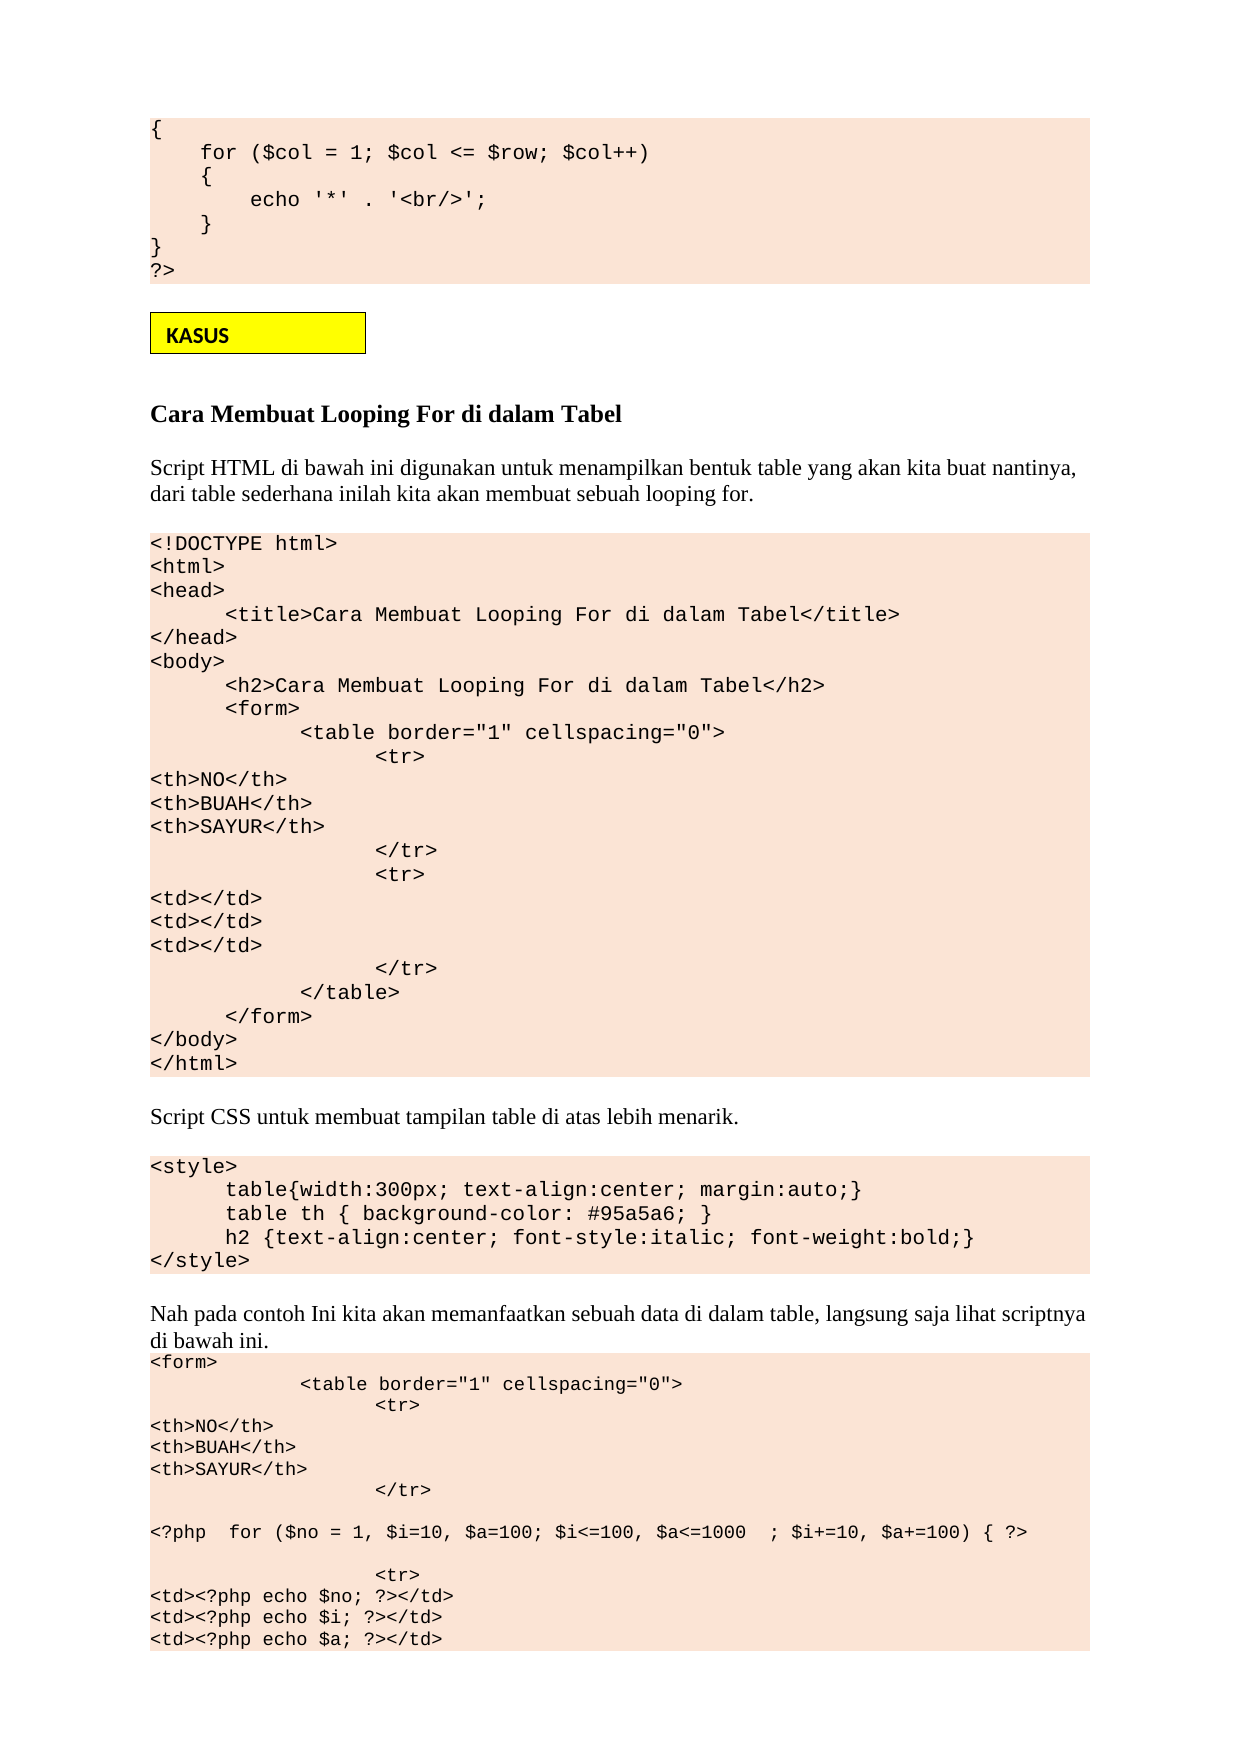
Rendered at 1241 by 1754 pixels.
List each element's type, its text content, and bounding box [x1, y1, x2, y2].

text Nah pada contoh Ini kita akan memanfaatkan sebuah data di dalam table, langsung saja lihat scriptnya di bawah ini. [150, 1300, 1090, 1353]
text <td><?php echo $a; ?></td> [150, 1629, 1090, 1651]
text { [150, 165, 1090, 189]
text <tr> [150, 1566, 1090, 1587]
text </tr> [150, 840, 1090, 864]
text <tr> [150, 1396, 1090, 1417]
text <th>SAYUR</th> [150, 1459, 1090, 1481]
text </tr> [150, 958, 1090, 982]
text <td></td> [150, 887, 1090, 911]
text <title>Cara Membuat Looping For di dalam Tabel</title> [150, 604, 1090, 627]
text </head> [150, 627, 1090, 651]
text <td><?php echo $no; ?></td> [150, 1587, 1090, 1608]
text </style> [150, 1250, 1090, 1274]
text </form> [150, 1006, 1090, 1029]
text <tr> [150, 746, 1090, 769]
text <?php for ($no = 1, $i=10, $a=100; $i<=100, $a<=1000 ; $i+=10, $a+=100) { ?> [150, 1523, 1090, 1544]
text <form> [150, 1353, 1090, 1374]
text } [150, 213, 1090, 236]
text <td></td> [150, 935, 1090, 958]
text <style> [150, 1156, 1090, 1179]
text <form> [150, 698, 1090, 722]
text <td><?php echo $i; ?></td> [150, 1608, 1090, 1629]
text Script CSS untuk membuat tampilan table di atas lebih menarik. [150, 1103, 1090, 1129]
text { [150, 118, 1090, 142]
text </tr> [150, 1481, 1090, 1502]
text for ($col = 1; $col <= $row; $col++) [150, 142, 1090, 165]
text </table> [150, 982, 1090, 1006]
text <head> [150, 580, 1090, 604]
text <th>BUAH</th> [150, 793, 1090, 817]
text <body> [150, 651, 1090, 675]
text <table border="1" cellspacing="0"> [150, 1374, 1090, 1396]
text echo '*' . '<br/>'; [150, 189, 1090, 213]
text </html> [150, 1053, 1090, 1077]
text <th>SAYUR</th> [150, 817, 1090, 840]
text h2 {text-align:center; font-style:italic; font-weight:bold;} [150, 1227, 1090, 1250]
text <table border="1" cellspacing="0"> [150, 722, 1090, 746]
text <html> [150, 556, 1090, 580]
text } [150, 236, 1090, 260]
text <th>NO</th> [150, 1417, 1090, 1438]
text <th>NO</th> [150, 769, 1090, 793]
text <!DOCTYPE html> [150, 533, 1090, 556]
text Cara Membuat Looping For di dalam Tabel [150, 399, 1090, 427]
text <th>BUAH</th> [150, 1438, 1090, 1459]
text <h2>Cara Membuat Looping For di dalam Tabel</h2> [150, 675, 1090, 698]
text </body> [150, 1029, 1090, 1053]
text <tr> [150, 864, 1090, 887]
text Script HTML di bawah ini digunakan untuk menampilkan bentuk table yang akan kita buat nantinya, dari table sederhana inilah kita akan membuat sebuah looping for. [150, 454, 1090, 506]
text ?> [150, 260, 1090, 284]
text table th { background-color: #95a5a6; } [150, 1203, 1090, 1227]
text table{width:300px; text-align:center; margin:auto;} [150, 1179, 1090, 1203]
text <td></td> [150, 911, 1090, 935]
